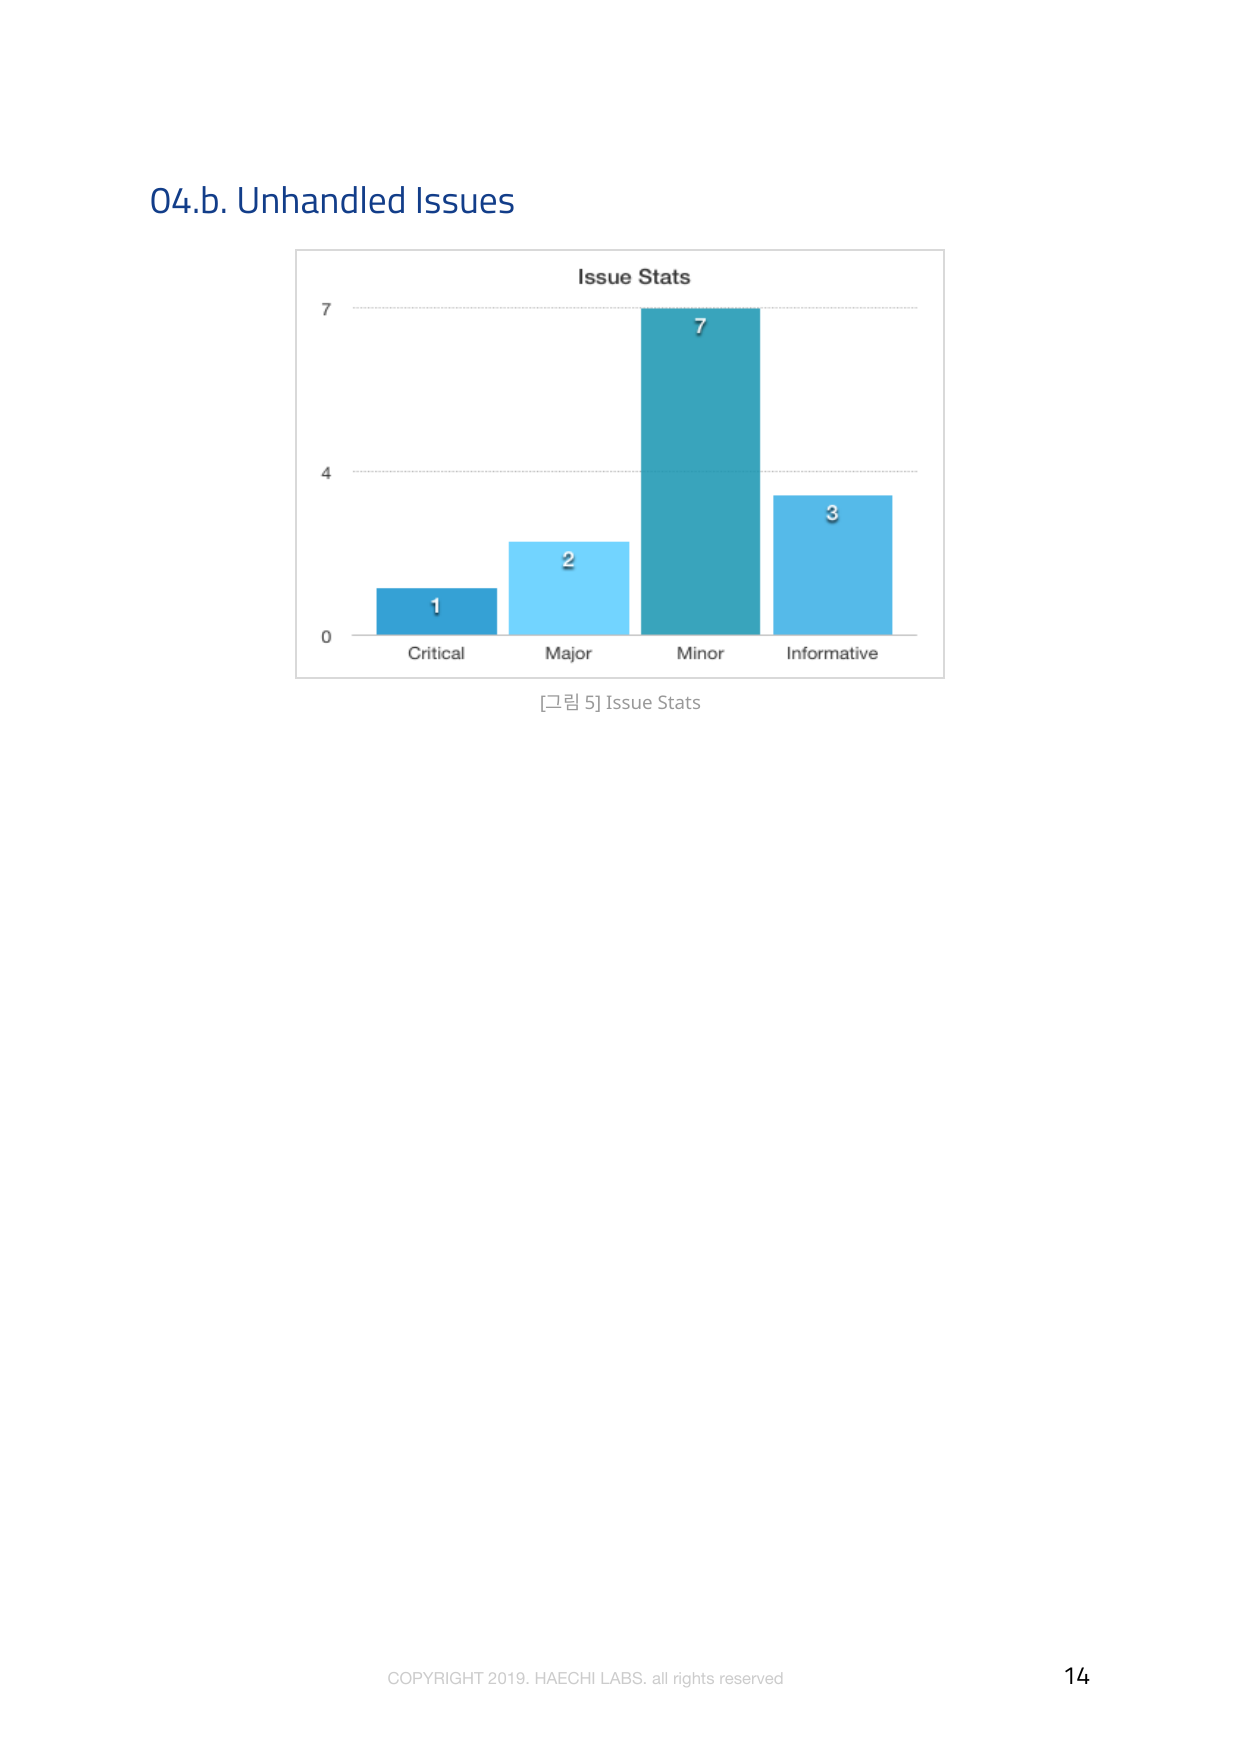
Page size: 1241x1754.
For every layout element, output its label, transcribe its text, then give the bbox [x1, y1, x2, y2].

picture [297, 251, 943, 677]
subtitle 04.b. Unhandled Issues [150, 171, 1090, 228]
